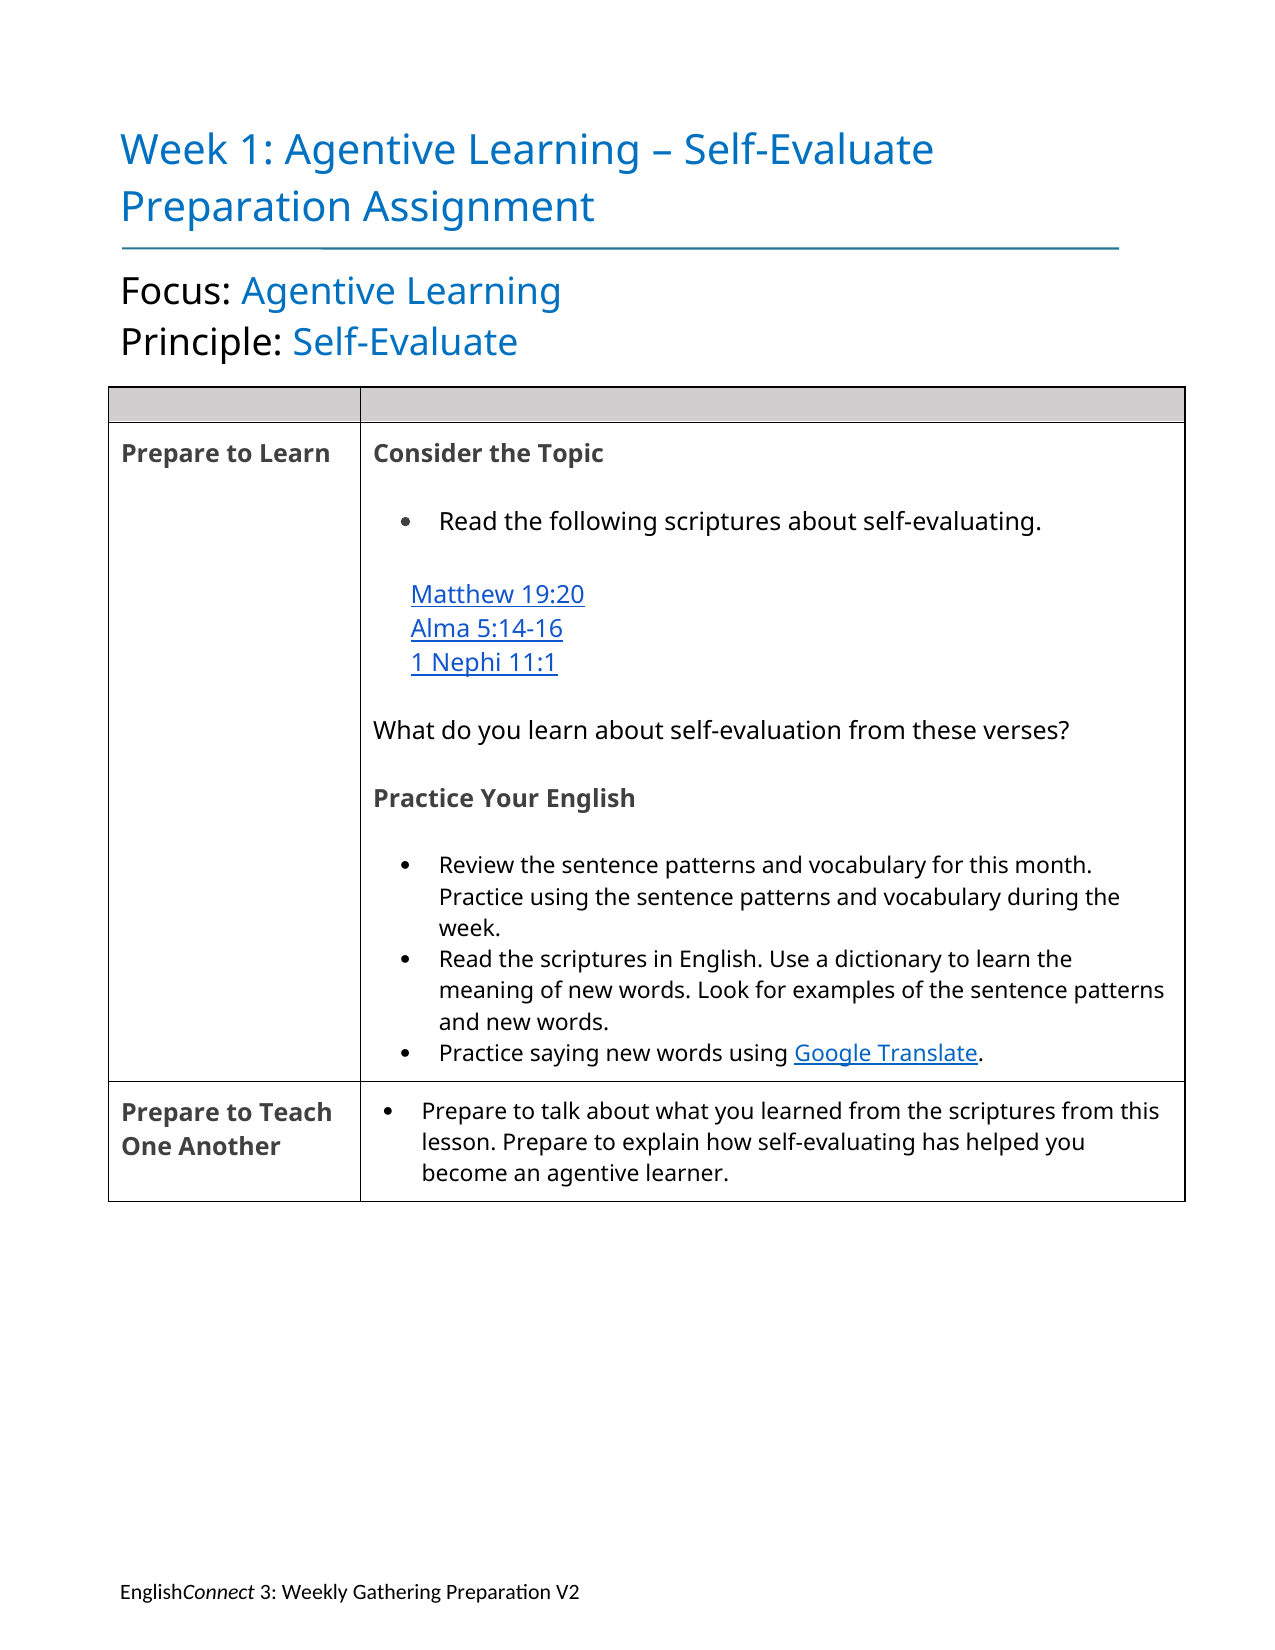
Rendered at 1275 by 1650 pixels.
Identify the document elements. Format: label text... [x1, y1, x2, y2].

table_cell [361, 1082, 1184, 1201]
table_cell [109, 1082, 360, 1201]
text Week 1: Agentive Learning – Self-Evaluate [120, 120, 1155, 177]
subtitle Principle: Self-Evaluate [120, 315, 1155, 366]
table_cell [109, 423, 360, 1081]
text Preparation Assignment [120, 177, 1155, 233]
subtitle Focus: Agentive Learning [120, 264, 1155, 315]
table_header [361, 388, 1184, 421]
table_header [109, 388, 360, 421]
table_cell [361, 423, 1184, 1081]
